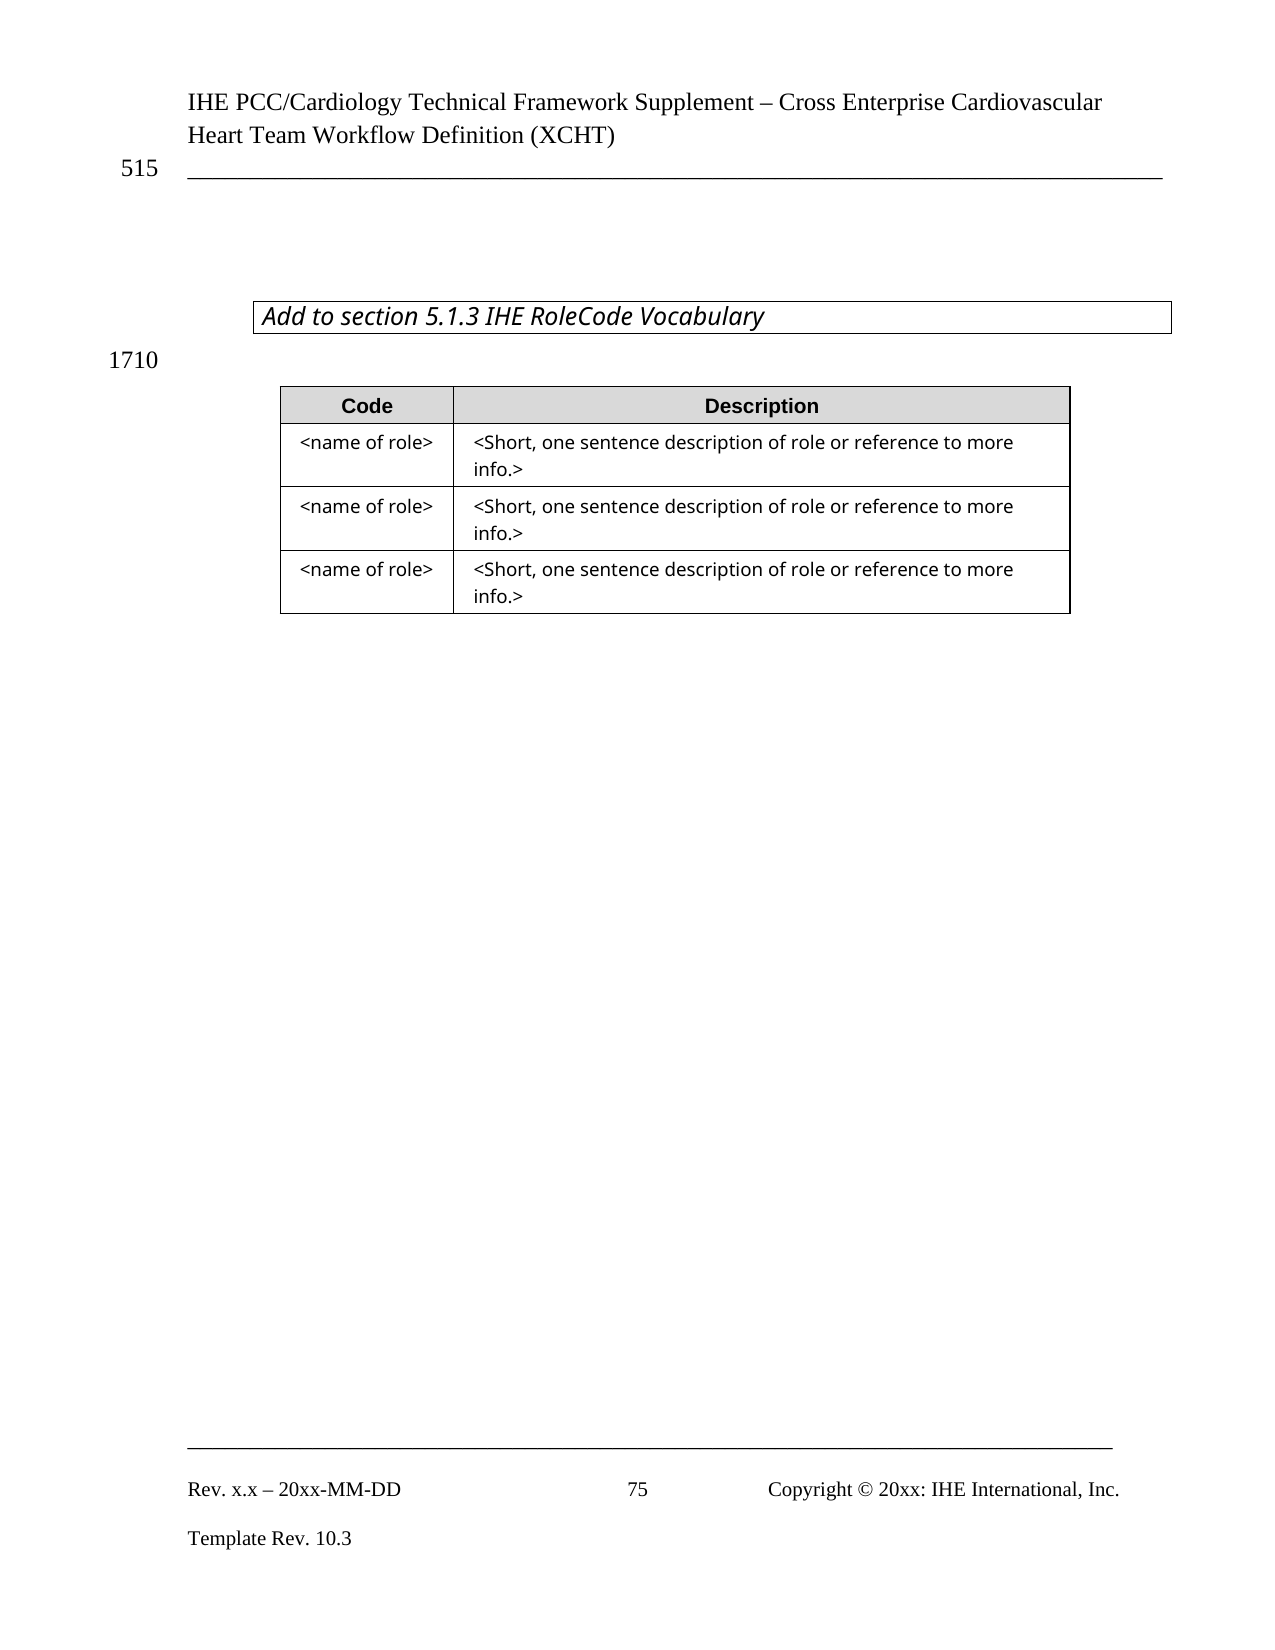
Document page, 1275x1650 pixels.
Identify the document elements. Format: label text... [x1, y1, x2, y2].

table_cell <Short, one sentence description of role or reference to more info.> [454, 487, 1069, 550]
table_cell <name of role> [281, 424, 453, 486]
table_header Description [454, 387, 1069, 423]
text Add to section 5.1.3 IHE RoleCode Vocabulary [254, 302, 1171, 333]
table_header Code [281, 387, 453, 423]
table_cell <Short, one sentence description of role or reference to more info.> [454, 551, 1069, 613]
table_cell <Short, one sentence description of role or reference to more info.> [454, 424, 1069, 486]
table_cell <name of role> [281, 551, 453, 613]
table_cell <name of role> [281, 487, 453, 550]
